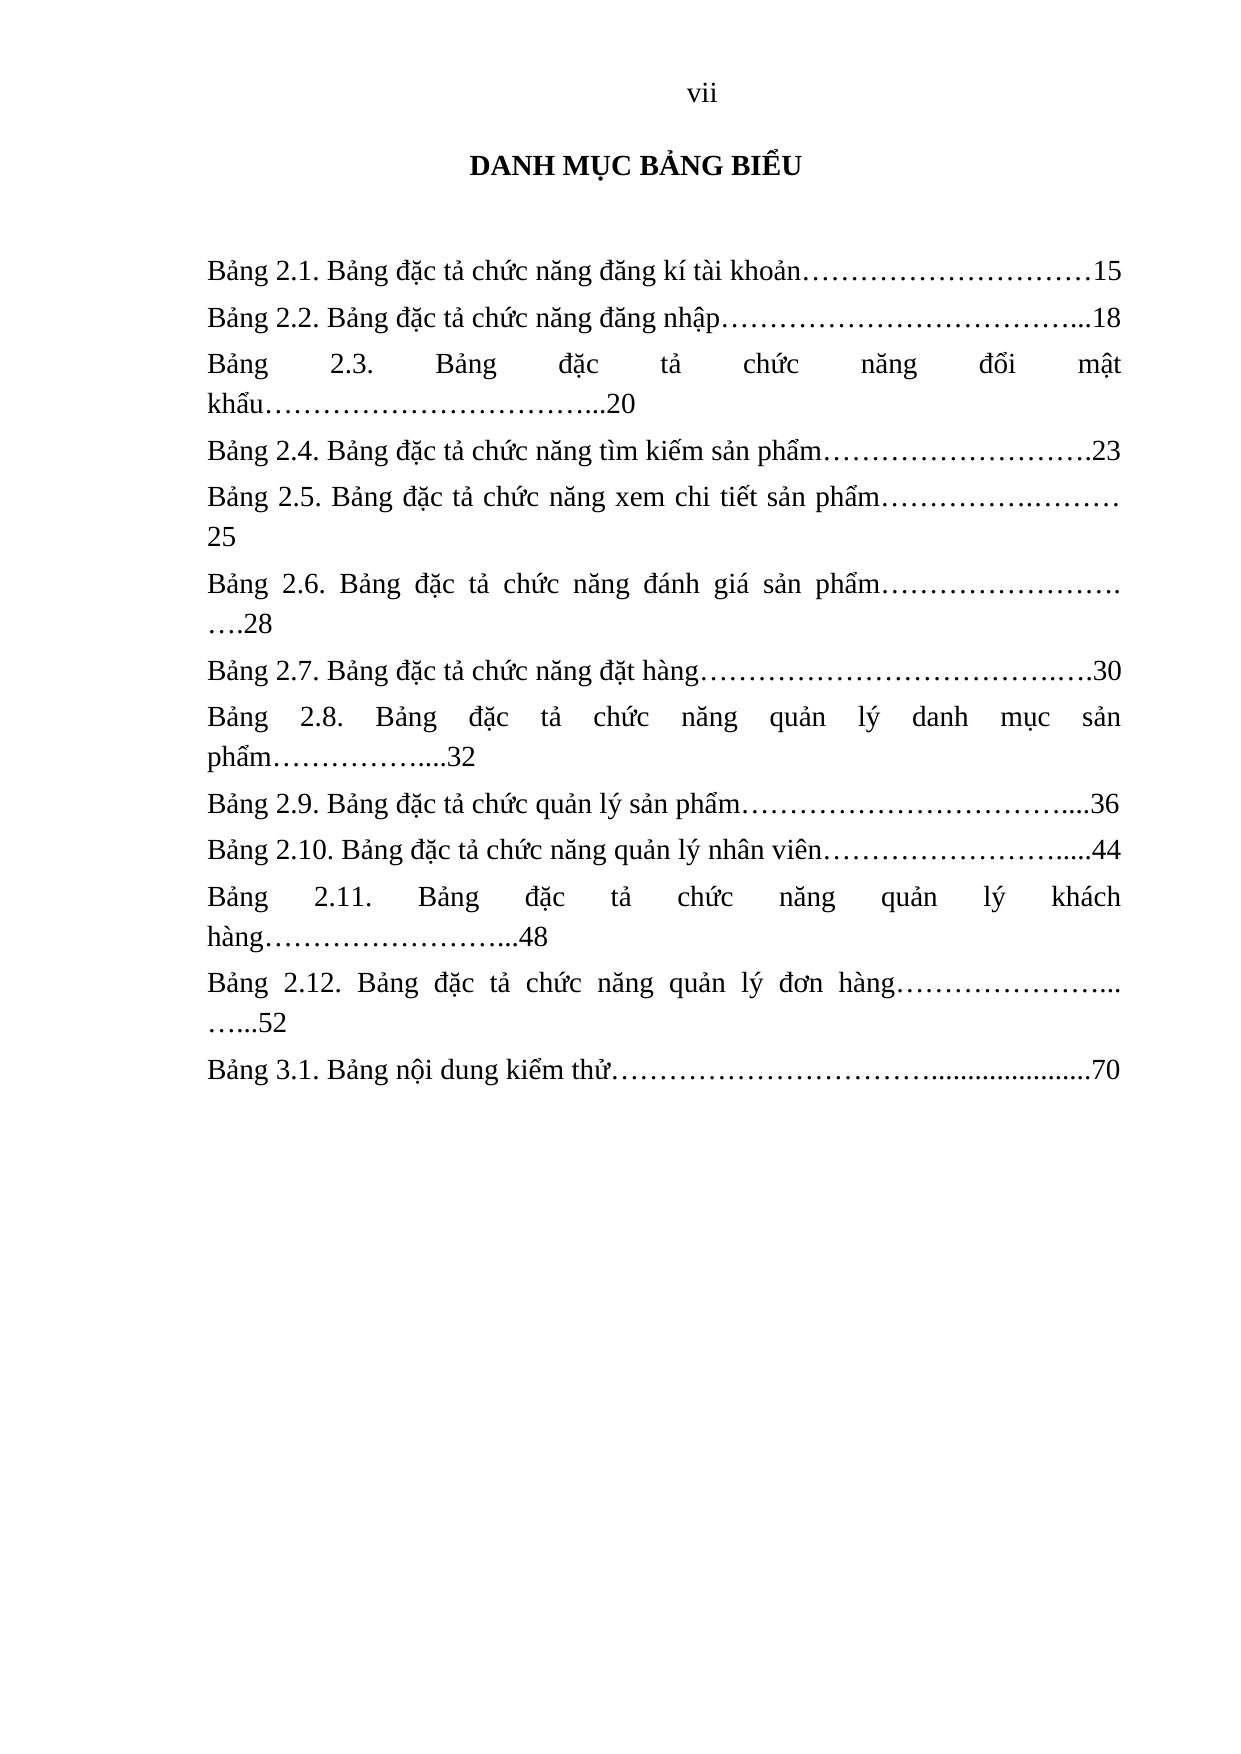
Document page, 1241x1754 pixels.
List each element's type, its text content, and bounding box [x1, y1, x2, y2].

text Bảng 2.7. Bảng đặc tả chức năng đặt hàng……………………………….….30 [207, 653, 1122, 686]
text DANH MỤC BẢNG BIỂU [207, 148, 1122, 181]
text Bảng 2.1. Bảng đặc tả chức năng đăng kí tài khoản…………………………15 [207, 253, 1122, 287]
text Bảng 2.8. Bảng đặc tả chức năng quản lý danh mục sản phẩm……………....32 [207, 699, 1122, 773]
text Bảng 2.3. Bảng đặc tả chức năng đổi mật khẩu……………………………...20 [207, 346, 1122, 420]
text Bảng 2.2. Bảng đặc tả chức năng đăng nhập………………………………...18 [207, 300, 1122, 333]
text Bảng 2.4. Bảng đặc tả chức năng tìm kiếm sản phẩm……………………….23 [207, 433, 1122, 466]
text Bảng 3.1. Bảng nội dung kiểm thử……………………………......................70 [207, 1052, 1122, 1086]
text Bảng 2.9. Bảng đặc tả chức quản lý sản phẩm……………………………....36 [207, 786, 1122, 819]
text Bảng 2.12. Bảng đặc tả chức năng quản lý đơn hàng…………………...…...52 [207, 965, 1122, 1039]
text Bảng 2.11. Bảng đặc tả chức năng quản lý khách hàng……………………...48 [207, 879, 1122, 952]
text Bảng 2.5. Bảng đặc tả chức năng xem chi tiết sản phẩm…………….………25 [207, 479, 1122, 553]
text Bảng 2.6. Bảng đặc tả chức năng đánh giá sản phẩm…………………….….28 [207, 566, 1122, 640]
text Bảng 2.10. Bảng đặc tả chức năng quản lý nhân viên…………………….....44 [207, 832, 1122, 866]
